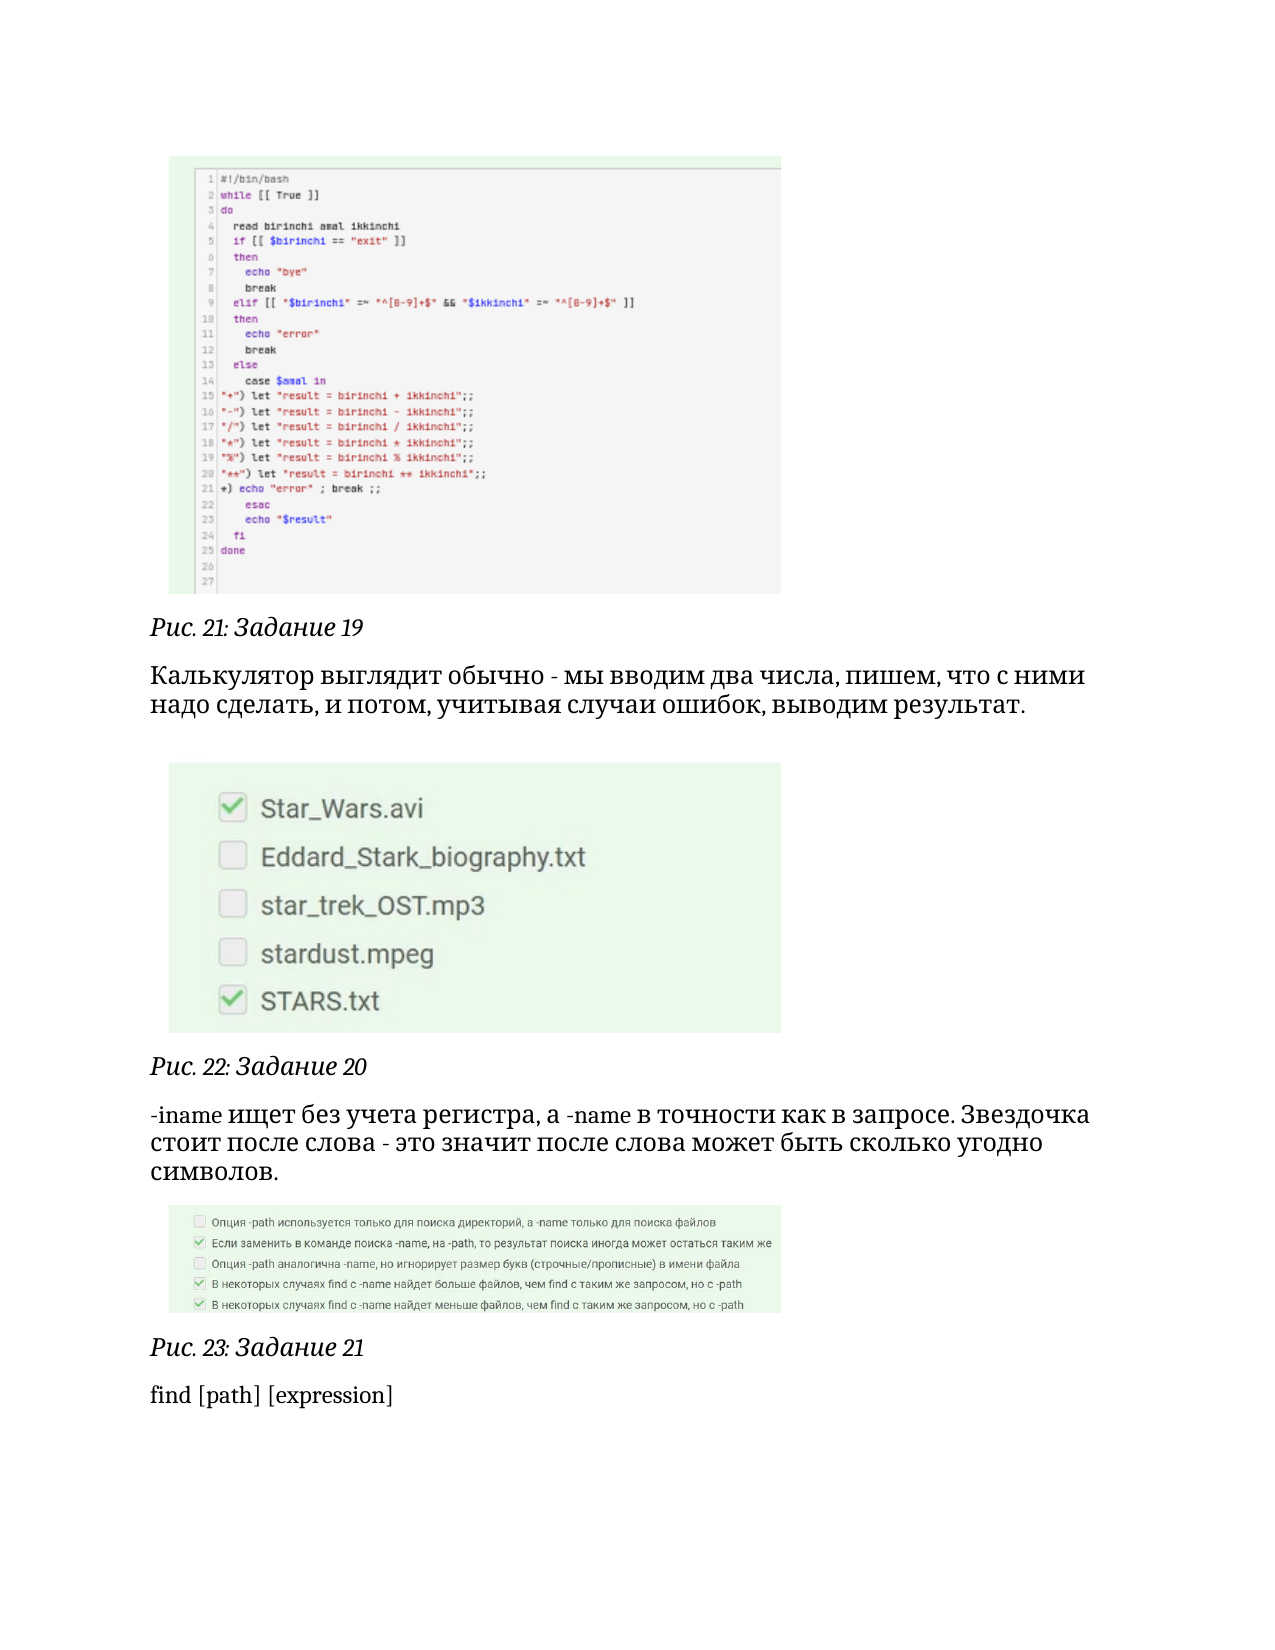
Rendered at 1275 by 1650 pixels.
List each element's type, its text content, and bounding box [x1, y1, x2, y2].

text Калькулятор выглядит обычно - мы вводим два числа, пишем, что с ними надо сделать, и потом, учитывая случаи ошибок, выводим результат. [150, 662, 1125, 719]
picture [168, 1205, 782, 1313]
picture [168, 150, 782, 594]
text Рис. 22: Задание 20 [150, 1053, 1125, 1082]
text Рис. 21: Задание 19 [150, 614, 1125, 643]
picture [168, 738, 782, 1033]
text Рис. 23: Задание 21 [150, 1334, 1125, 1363]
text find [path] [expression] [150, 1381, 1125, 1410]
text -iname ищет без учета регистра, а -name в точности как в запросе. Звездочка стоит после слова - это значит после слова может быть сколько угодно символов. [150, 1101, 1125, 1187]
